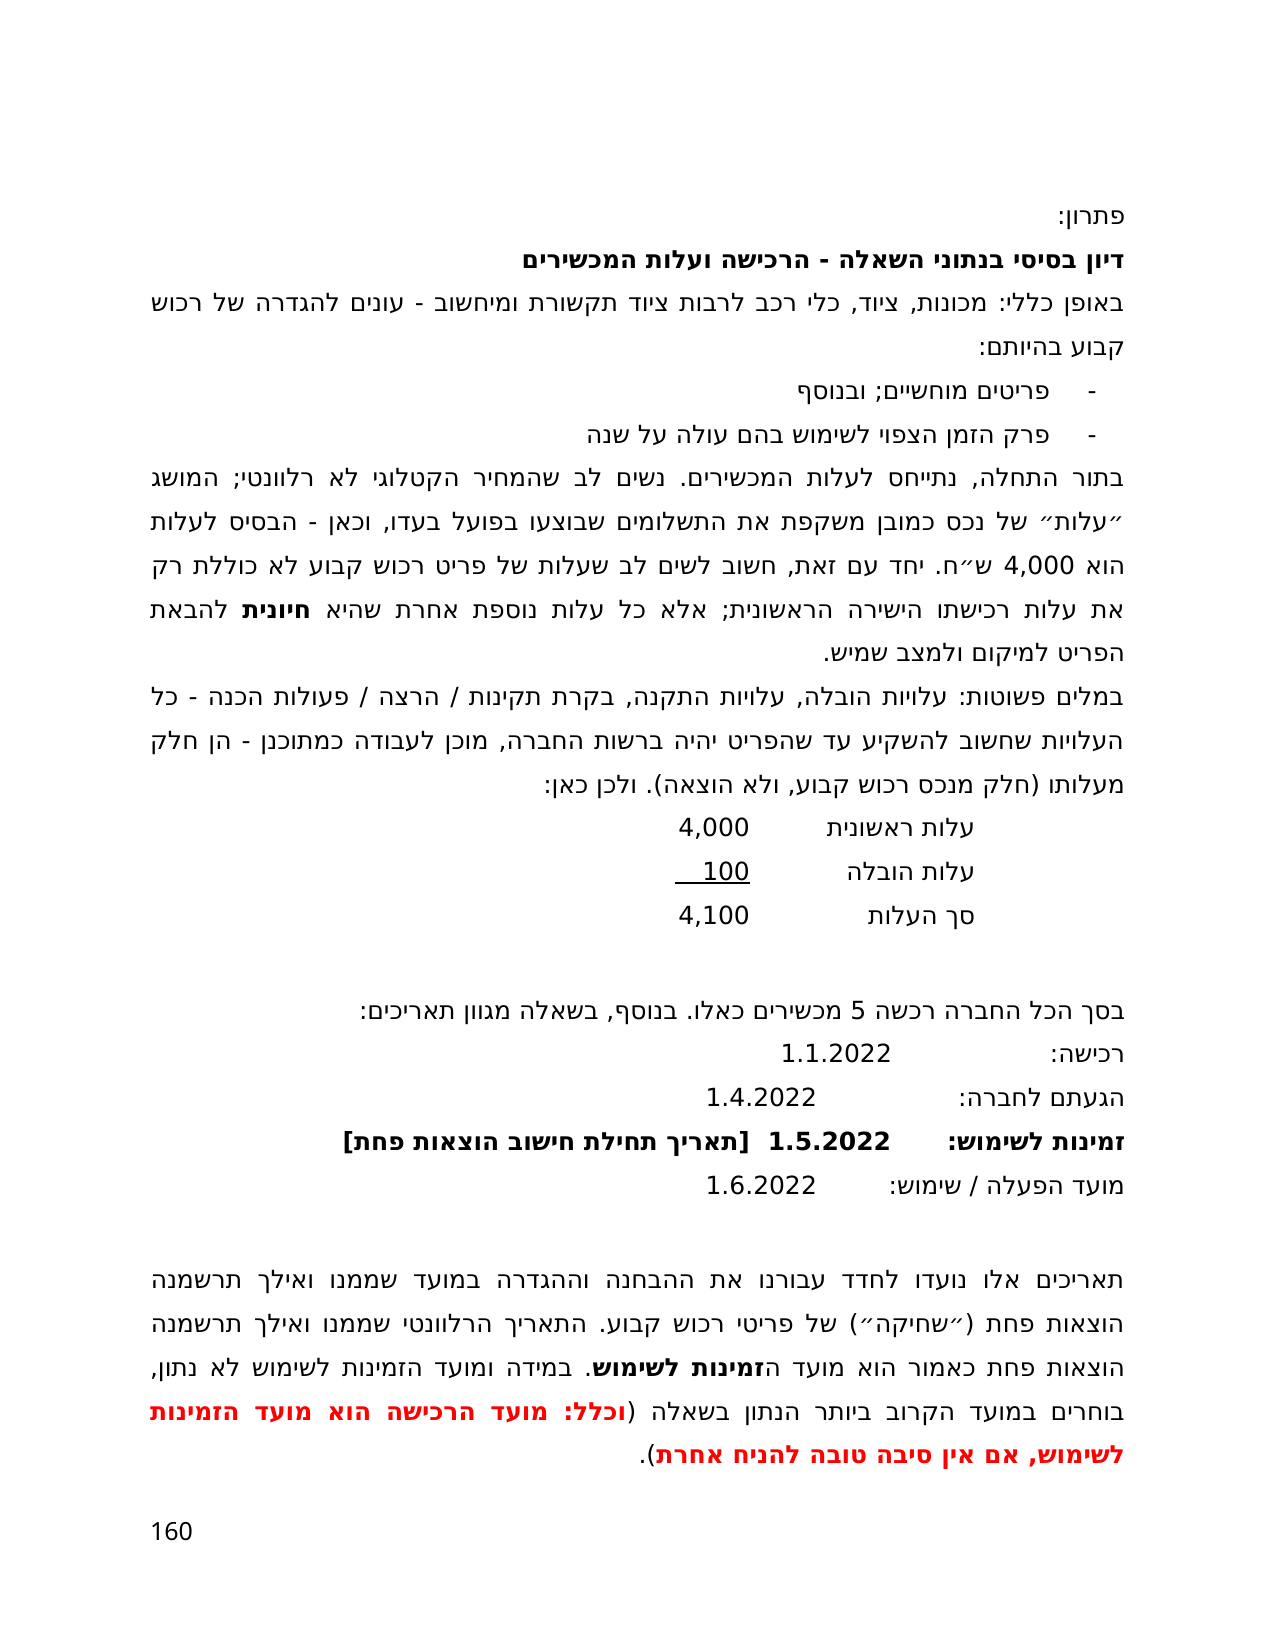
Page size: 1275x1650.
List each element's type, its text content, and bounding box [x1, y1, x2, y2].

text באופן כללי: מכונות, ציוד, כלי רכב לרבות ציוד תקשורת ומיחשוב - עונים להגדרה של רכוש קבוע בהיותם: [150, 288, 1125, 361]
text עלות הובלה 100 [150, 857, 1125, 886]
list פרק הזמן הצפוי לשימוש בהם עולה על שנה [150, 420, 1087, 449]
text במלים פשוטות: עלויות הובלה, עלויות התקנה, בקרת תקינות / הרצה / פעולות הכנה - כל העלויות שחשוב להשקיע עד שהפריט יהיה ברשות החברה, מוכן לעבודה כמתוכנן - הן חלק מעלותו (חלק מנכס רכוש קבוע, ולא הוצאה). ולכן כאן: [150, 682, 1125, 799]
text עלות ראשונית 4,000 [150, 813, 1125, 843]
text דיון בסיסי בנתוני השאלה - הרכישה ועלות המכשירים [150, 245, 1125, 274]
text פתרון: [150, 201, 1125, 230]
list פריטים מוחשיים; ובנוסף [150, 376, 1087, 405]
text בתור התחלה, נתייחס לעלות המכשירים. נשים לב שהמחיר הקטלוגי לא רלוונטי; המושג ״עלות״ של נכס כמובן משקפת את התשלומים שבוצעו בפועל בעדו, וכאן - הבסיס לעלות הוא 4,000 ש״ח. יחד עם זאת, חשוב לשים לב שעלות של פריט רכוש קבוע לא כוללת רק את עלות רכישתו הישירה הראשונית; אלא כל עלות נוספת אחרת שהיא חיונית להבאת הפריט למיקום ולמצב שמיש. [150, 463, 1125, 668]
text הגעתם לחברה: 1.4.2022 [150, 1083, 1125, 1112]
text תאריכים אלו נועדו לחדד עבורנו את ההבחנה וההגדרה במועד שממנו ואילך תרשמנה הוצאות פחת (״שחיקה״) של פריטי רכוש קבוע. התאריך הרלוונטי שממנו ואילך תרשמנה הוצאות פחת כאמור הוא מועד הזמינות לשימוש. במידה ומועד הזמינות לשימוש לא נתון, בוחרים במועד הקרוב ביותר הנתון בשאלה (וכלל: מועד הרכישה הוא מועד הזמינות לשימוש, אם אין סיבה טובה להניח אחרת). [150, 1266, 1125, 1470]
text בסך הכל החברה רכשה 5 מכשירים כאלו. בנוסף, בשאלה מגוון תאריכים: [150, 996, 1125, 1025]
text רכישה: 1.1.2022 [150, 1039, 1125, 1069]
text זמינות לשימוש: 1.5.2022 [תאריך תחילת חישוב הוצאות פחת] [150, 1127, 1125, 1156]
text סך העלות 4,100 [150, 901, 1125, 930]
text מועד הפעלה / שימוש: 1.6.2022 [150, 1171, 1125, 1200]
